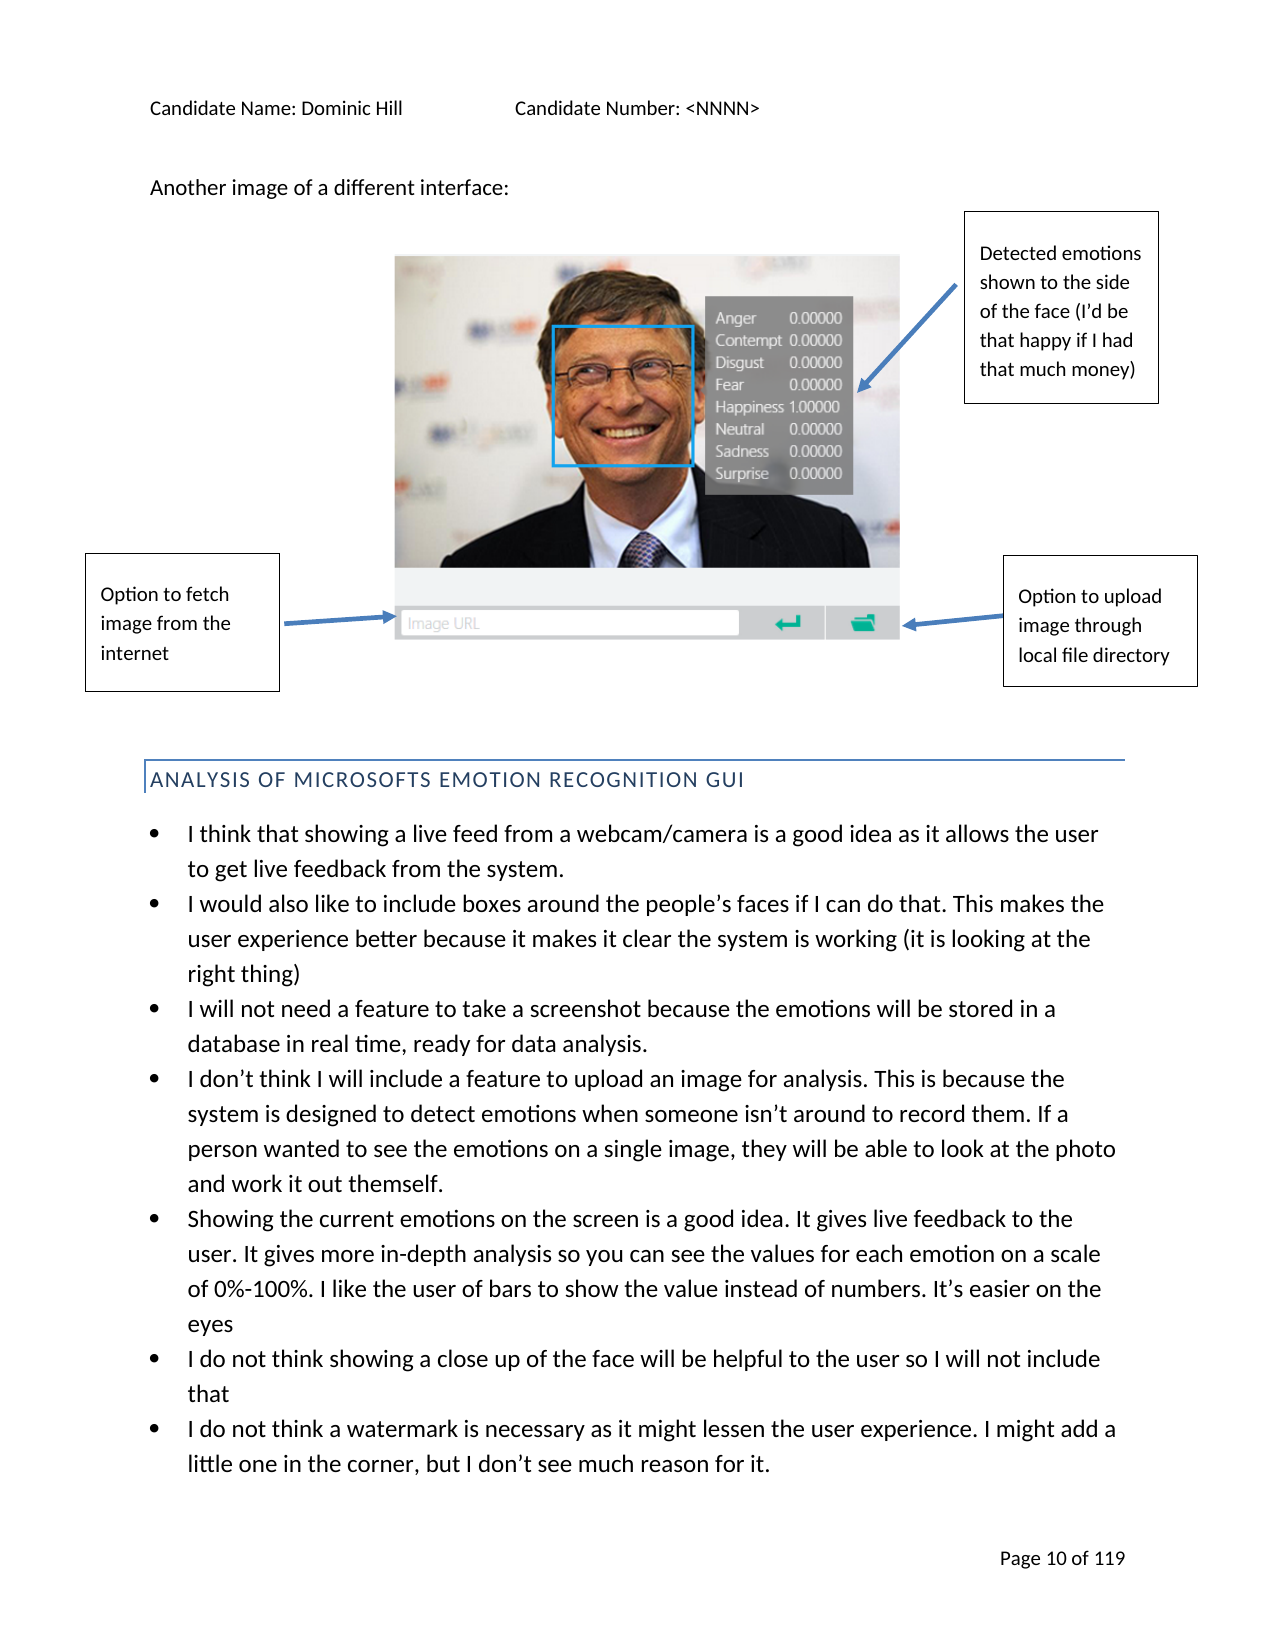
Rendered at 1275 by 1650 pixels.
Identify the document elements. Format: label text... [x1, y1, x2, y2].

subtitle Analysis of microsofts emotion recognition GUI [146, 761, 1125, 793]
list I don’t think I will include a feature to upload an image for analysis. This is because the system is designed to detect emotions when someone isn’t around to record them. If a person wanted to see the emotions on a single image, they will be able to look at the photo and work it out themself. [150, 1063, 1125, 1198]
text Another image of a different interface: [150, 173, 1125, 201]
picture [393, 254, 901, 645]
list I think that showing a live feed from a webcam/camera is a good idea as it allows the user to get live feedback from the system. [150, 818, 1125, 883]
list I do not think a watermark is necessary as it might lessen the user experience. I might add a little one in the corner, but I don’t see much reason for it. [150, 1413, 1125, 1478]
list I do not think showing a close up of the face will be helpful to the user so I will not include that [150, 1343, 1125, 1408]
list Showing the current emotions on the screen is a good idea. It gives live feedback to the user. It gives more in-depth analysis so you can see the values for each emotion on a scale of 0%-100%. I like the user of bars to show the value instead of numbers. It’s easier on the eyes [150, 1203, 1125, 1338]
list I will not need a feature to take a screenshot because the emotions will be stored in a database in real time, ready for data analysis. [150, 993, 1125, 1058]
list I would also like to include boxes around the people’s faces if I can do that. This makes the user experience better because it makes it clear the system is working (it is looking at the right thing) [150, 888, 1125, 988]
